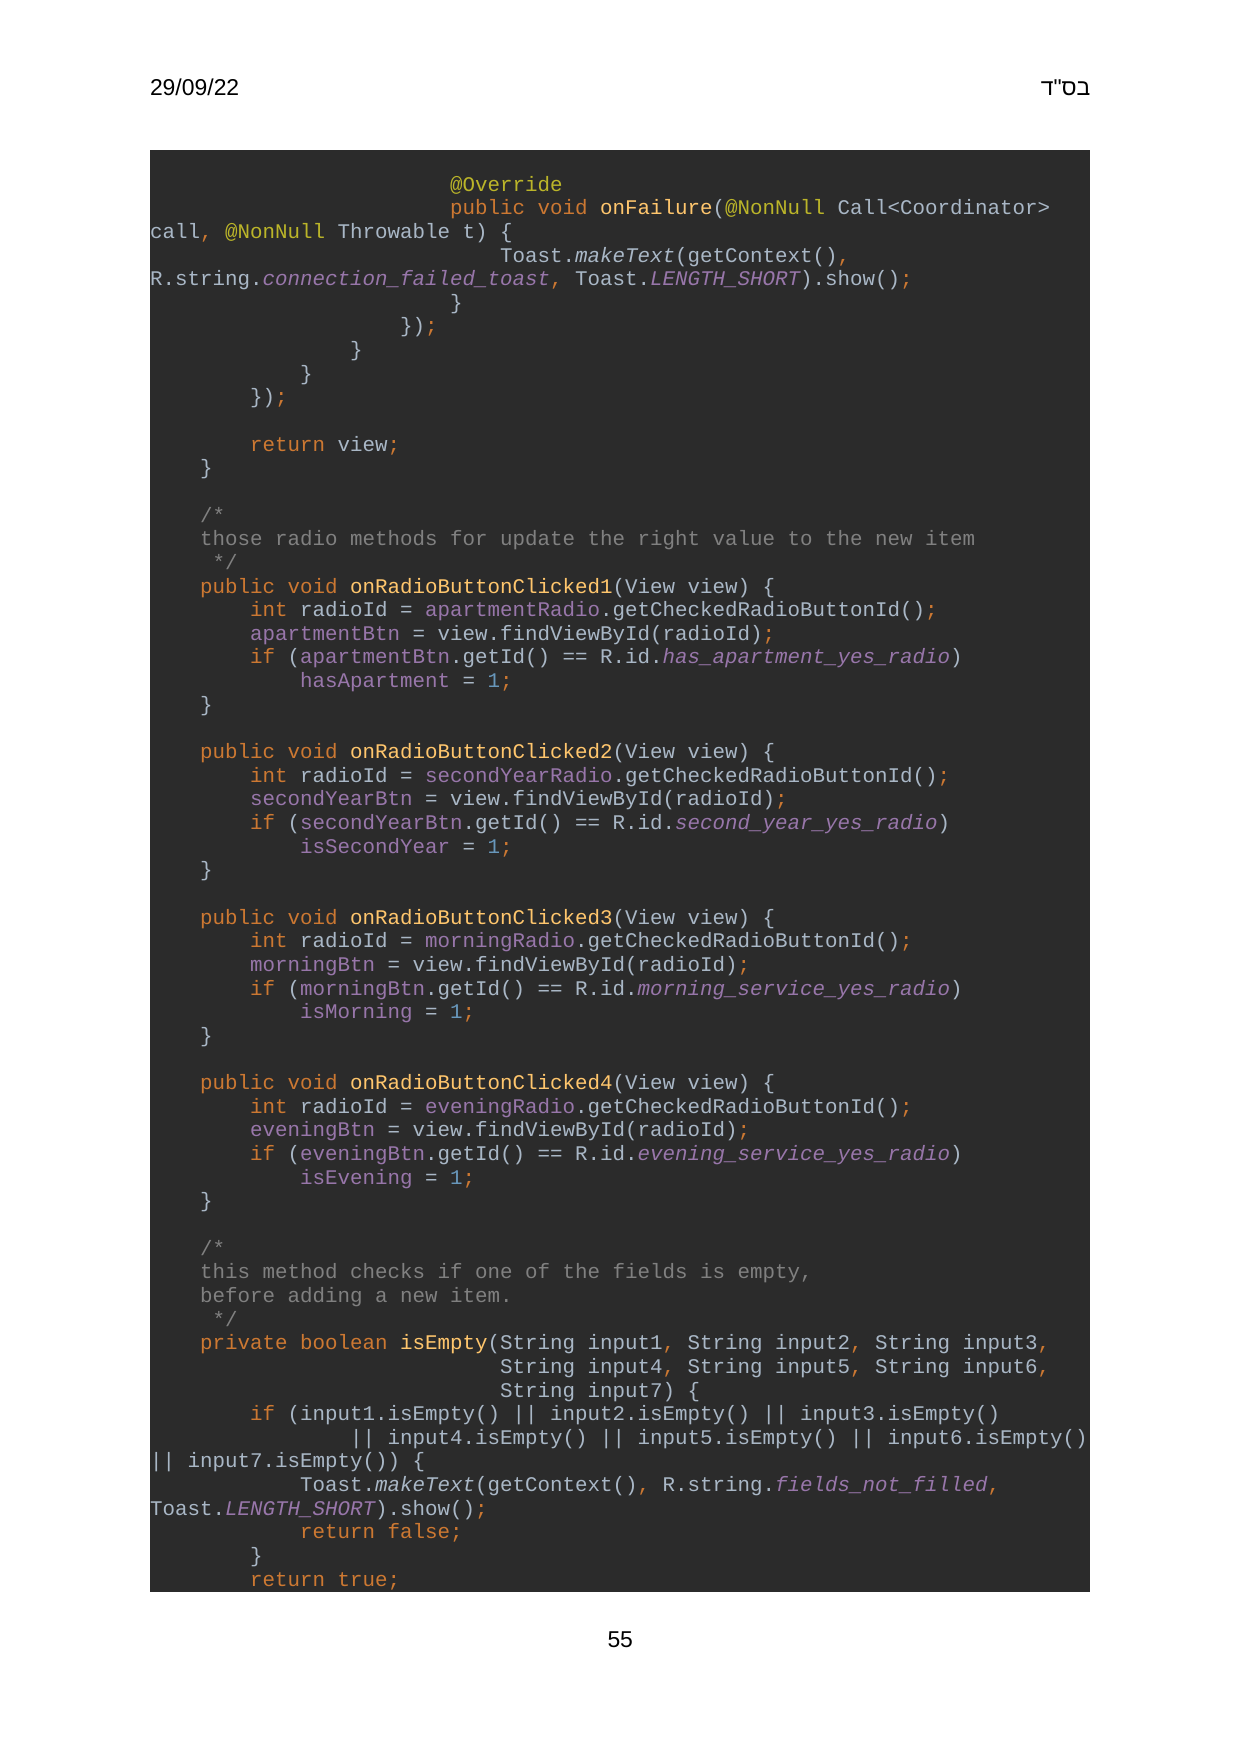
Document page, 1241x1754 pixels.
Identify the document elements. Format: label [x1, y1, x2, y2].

text [150, 150, 1090, 1592]
